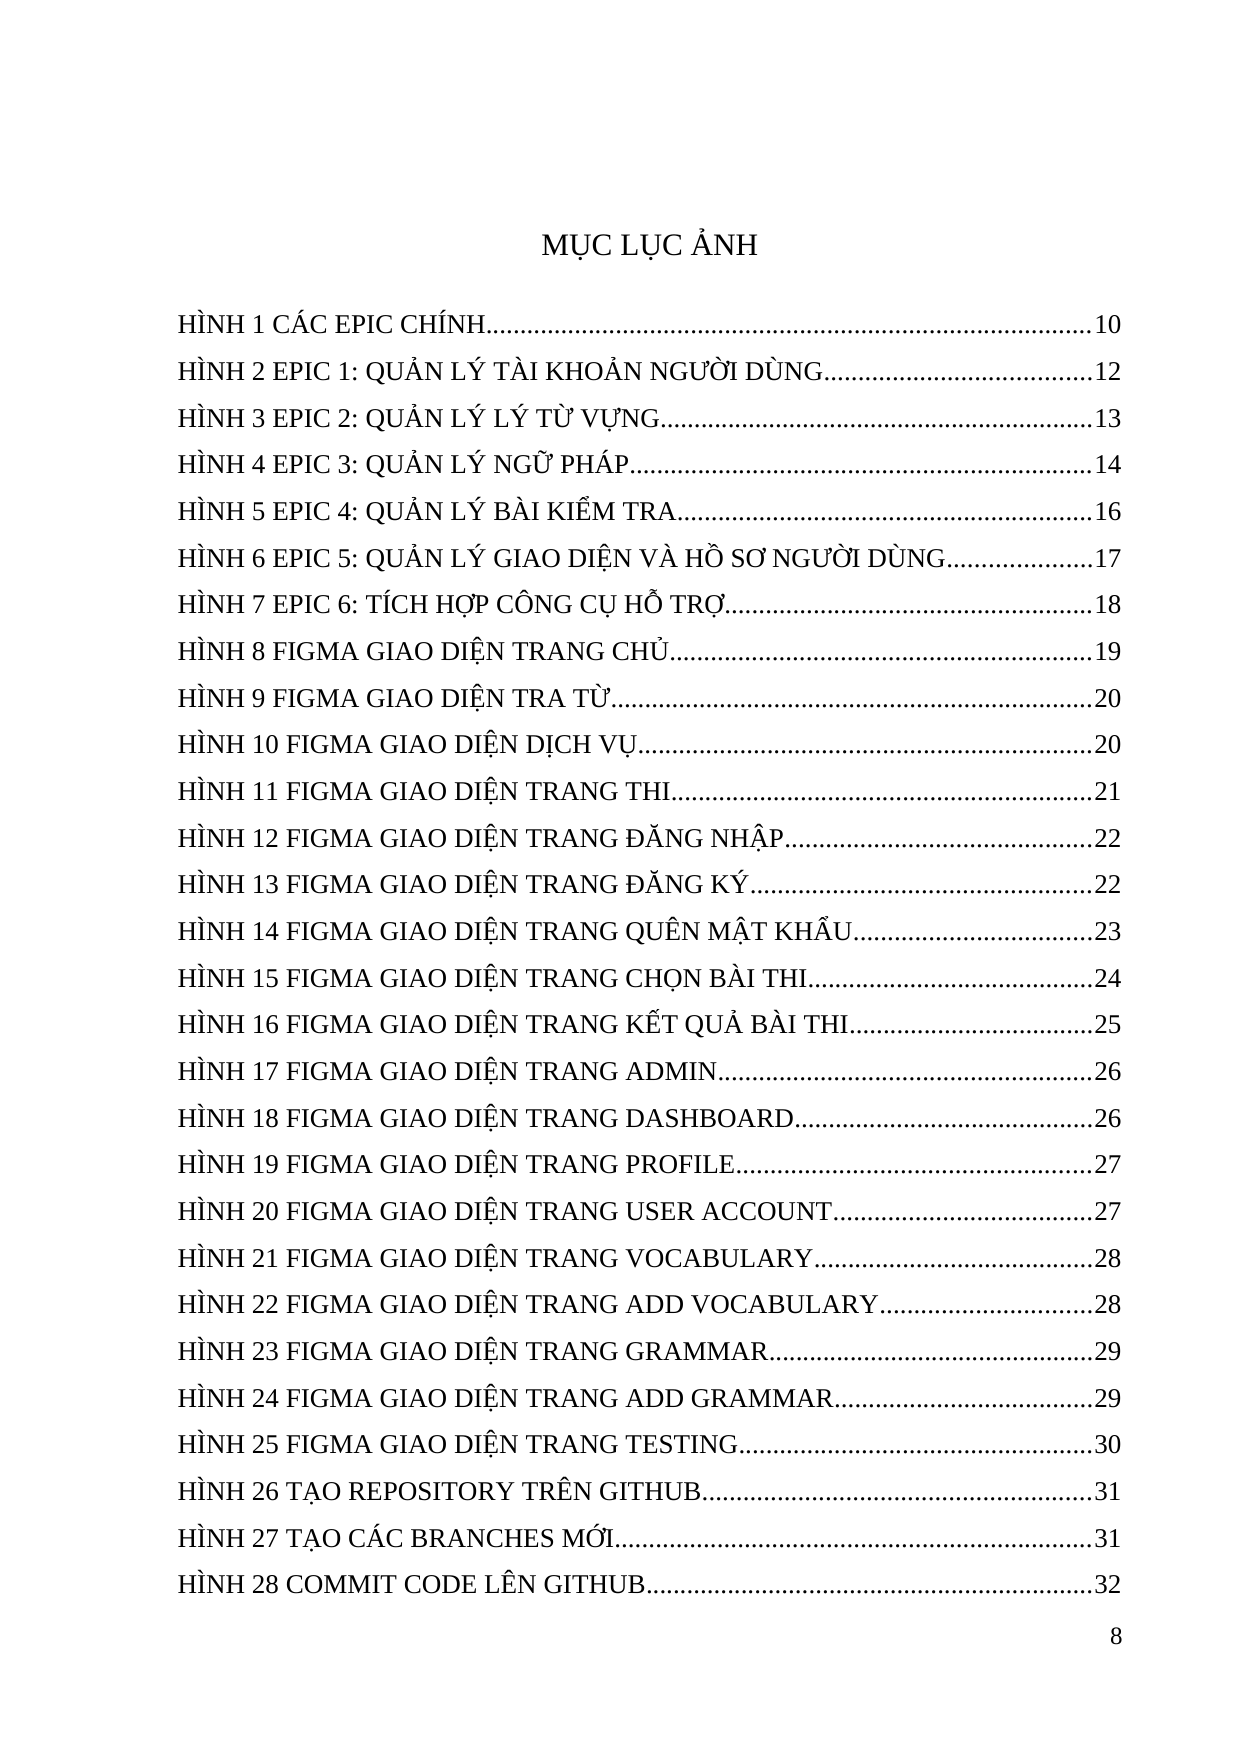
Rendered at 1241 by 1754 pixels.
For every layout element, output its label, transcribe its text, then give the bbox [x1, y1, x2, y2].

text Hình 6 Epic 5: Quản lý giao diện và hồ sơ người dùng 17 [177, 542, 1122, 573]
text MỤC LỤC ẢNH [177, 226, 1122, 262]
text Hình 27 Tạo các branches mới 31 [177, 1522, 1122, 1553]
text Hình 3 Epic 2: Quản lý lý từ vựng 13 [177, 402, 1122, 433]
text Hình 17 Figma Giao diện trang Admin 26 [177, 1055, 1122, 1086]
text Hình 25 Figma Giao diện trang Testing 30 [177, 1428, 1122, 1460]
text Hình 26 Tạo repository trên github 31 [177, 1475, 1122, 1506]
text Hình 13 Figma Giao diện trang đăng ký 22 [177, 868, 1122, 900]
text Hình 14 Figma Giao diện trang quên mật khẩu 23 [177, 915, 1122, 946]
text Hình 5 Epic 4: Quản lý bài kiểm tra 16 [177, 495, 1122, 526]
text Hình 28 Commit code lên github 32 [177, 1568, 1122, 1600]
text Hình 7 Epic 6: Tích hợp công cụ hỗ trợ 18 [177, 588, 1122, 620]
text Hình 21 Figma Giao diện trang Vocabulary 28 [177, 1242, 1122, 1273]
text Hình 10 Figma Giao diện dịch vụ 20 [177, 728, 1122, 760]
text Hình 19 Figma Giao diện trang Profile 27 [177, 1148, 1122, 1180]
text Hình 16 Figma Giao diện trang kết quả bài thi 25 [177, 1008, 1122, 1040]
text Hình 8 Figma Giao diện trang chủ 19 [177, 635, 1122, 666]
text Hình 4 Epic 3: Quản lý ngữ pháp 14 [177, 448, 1122, 480]
text Hình 24 Figma Giao diện trang Add Grammar 29 [177, 1382, 1122, 1413]
text Hình 15 Figma Giao diện trang chọn bài thi 24 [177, 962, 1122, 993]
text Hình 20 Figma Giao diện trang User Account 27 [177, 1195, 1122, 1226]
text Hình 18 Figma Giao diện trang Dashboard 26 [177, 1102, 1122, 1133]
text Hình 1 Các Epic chính 10 [177, 308, 1122, 340]
text Hình 2 Epic 1: Quản lý tài khoản người dùng 12 [177, 355, 1122, 386]
text Hình 9 Figma Giao diện tra từ 20 [177, 682, 1122, 713]
text Hình 22 Figma Giao diện trang Add Vocabulary 28 [177, 1288, 1122, 1320]
text Hình 12 Figma Giao diện trang đăng nhập 22 [177, 822, 1122, 853]
text Hình 11 Figma Giao diện trang thi 21 [177, 775, 1122, 806]
text Hình 23 Figma Giao diện trang Grammar 29 [177, 1335, 1122, 1366]
